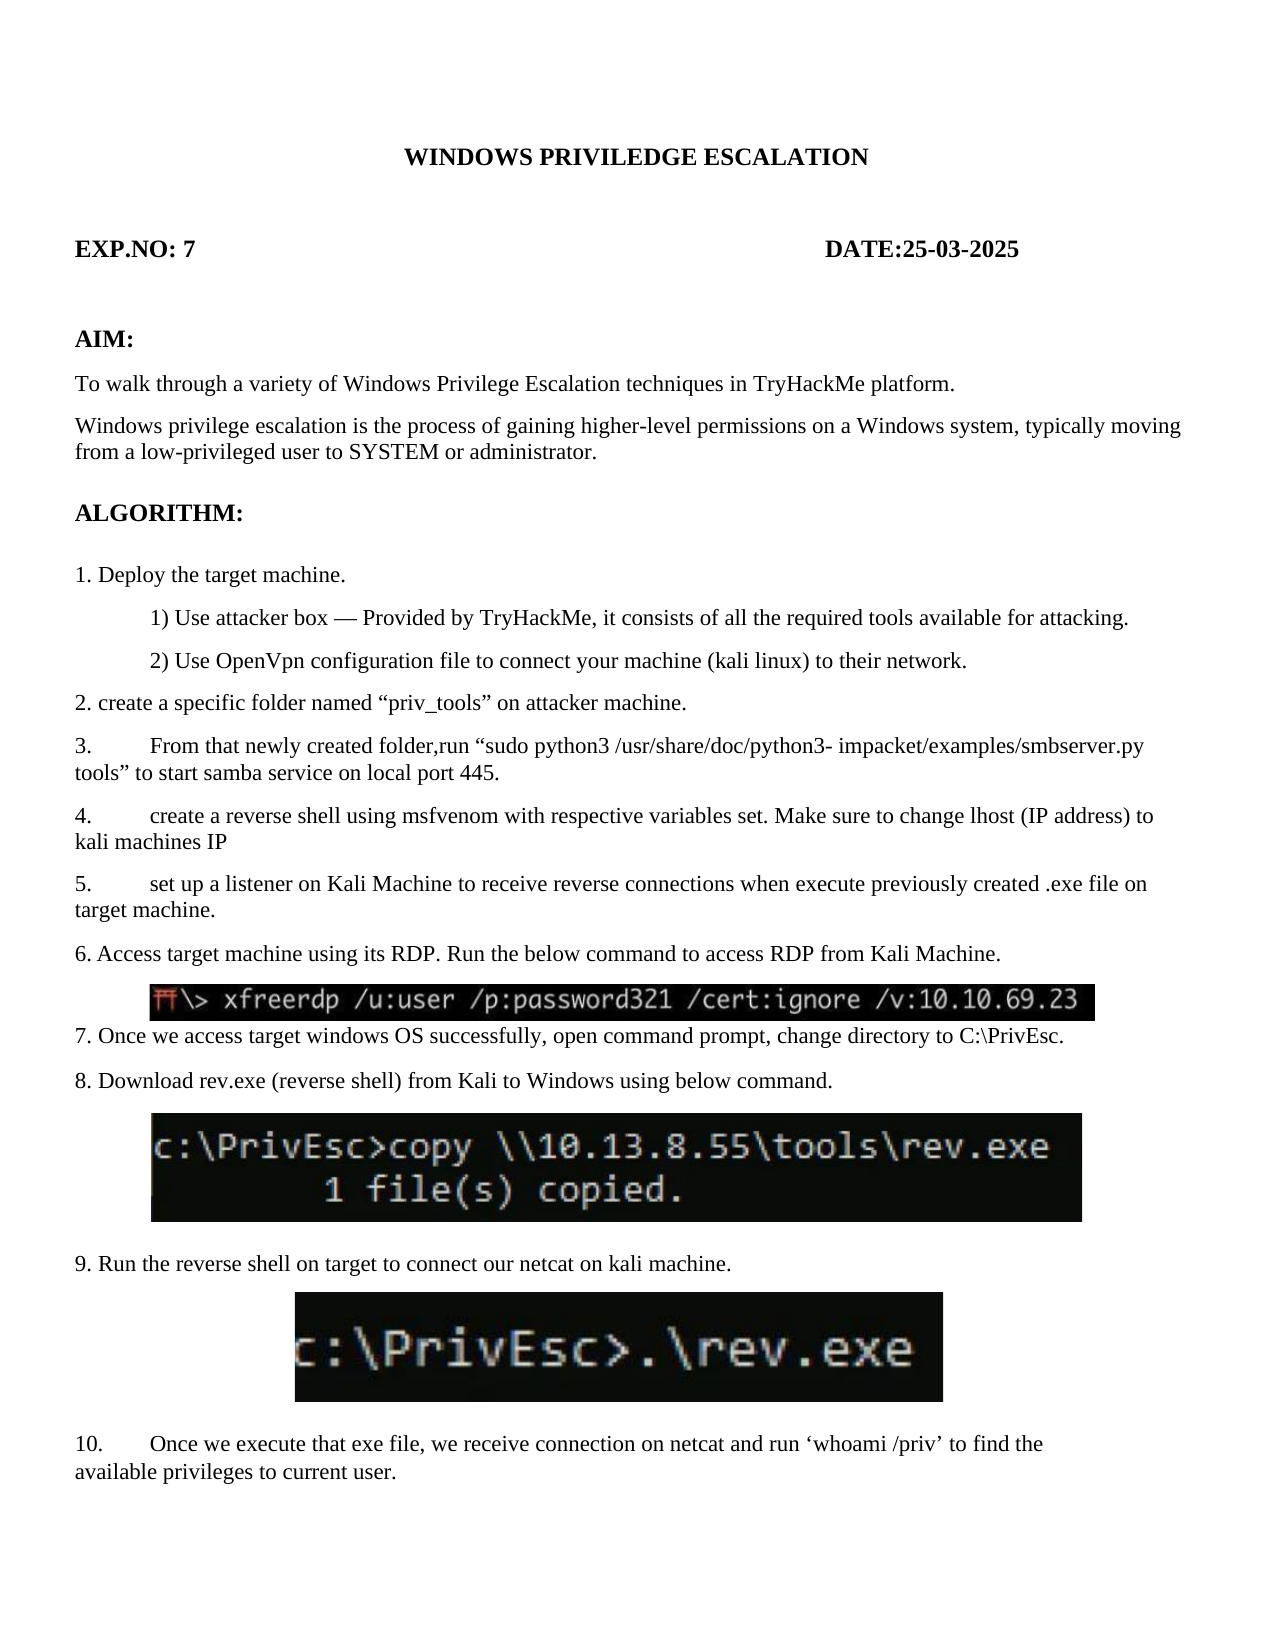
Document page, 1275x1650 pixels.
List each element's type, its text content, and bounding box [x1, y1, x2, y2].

list Run the reverse shell on target to connect our netcat on kali machine. [74, 1249, 1216, 1276]
text tools” to start samba service on local port 445. [74, 759, 1216, 785]
text ALGORITHM: [74, 498, 1216, 527]
text EXP.NO: 7 DATE:25-03-2025 [74, 234, 1216, 262]
list Once we execute that exe file, we receive connection on netcat and run ‘whoami /priv’ to find the available privileges to current user. [74, 1430, 1072, 1485]
list create a reverse shell using msfvenom with respective variables set. Make sure to change lhost (IP address) to kali machines IP [74, 802, 1160, 855]
picture [149, 984, 1095, 1021]
list Use attacker box — Provided by TryHackMe, it consists of all the required tools available for attacking. [149, 603, 1216, 630]
list From that newly created folder,run “sudo python3 /usr/share/doc/python3- impacket/examples/smbserver.py [74, 732, 1216, 758]
list Access target machine using its RDP. Run the below command to access RDP from Kali Machine. [74, 939, 1216, 966]
picture [151, 1113, 1083, 1222]
text Windows privilege escalation is the process of gaining higher-level permissions on a Windows system, typically moving from a low-privileged user to SYSTEM or administrator. [74, 413, 1183, 464]
list Use OpenVpn configuration file to connect your machine (kali linux) to their network. [149, 647, 1216, 673]
list set up a listener on Kali Machine to receive reverse connections when execute previously created .exe file on target machine. [74, 870, 1178, 923]
text AIM: [74, 324, 1216, 353]
text WINDOWS PRIVILEDGE ESCALATION [163, 142, 1109, 171]
list Deploy the target machine. [74, 561, 1216, 587]
list create a specific folder named “priv_tools” on attacker machine. [74, 689, 1216, 716]
picture [294, 1292, 944, 1402]
list Download rev.exe (reverse shell) from Kali to Windows using below command. [74, 1067, 1216, 1093]
text To walk through a variety of Windows Privilege Escalation techniques in TryHackMe platform. [74, 370, 1216, 396]
